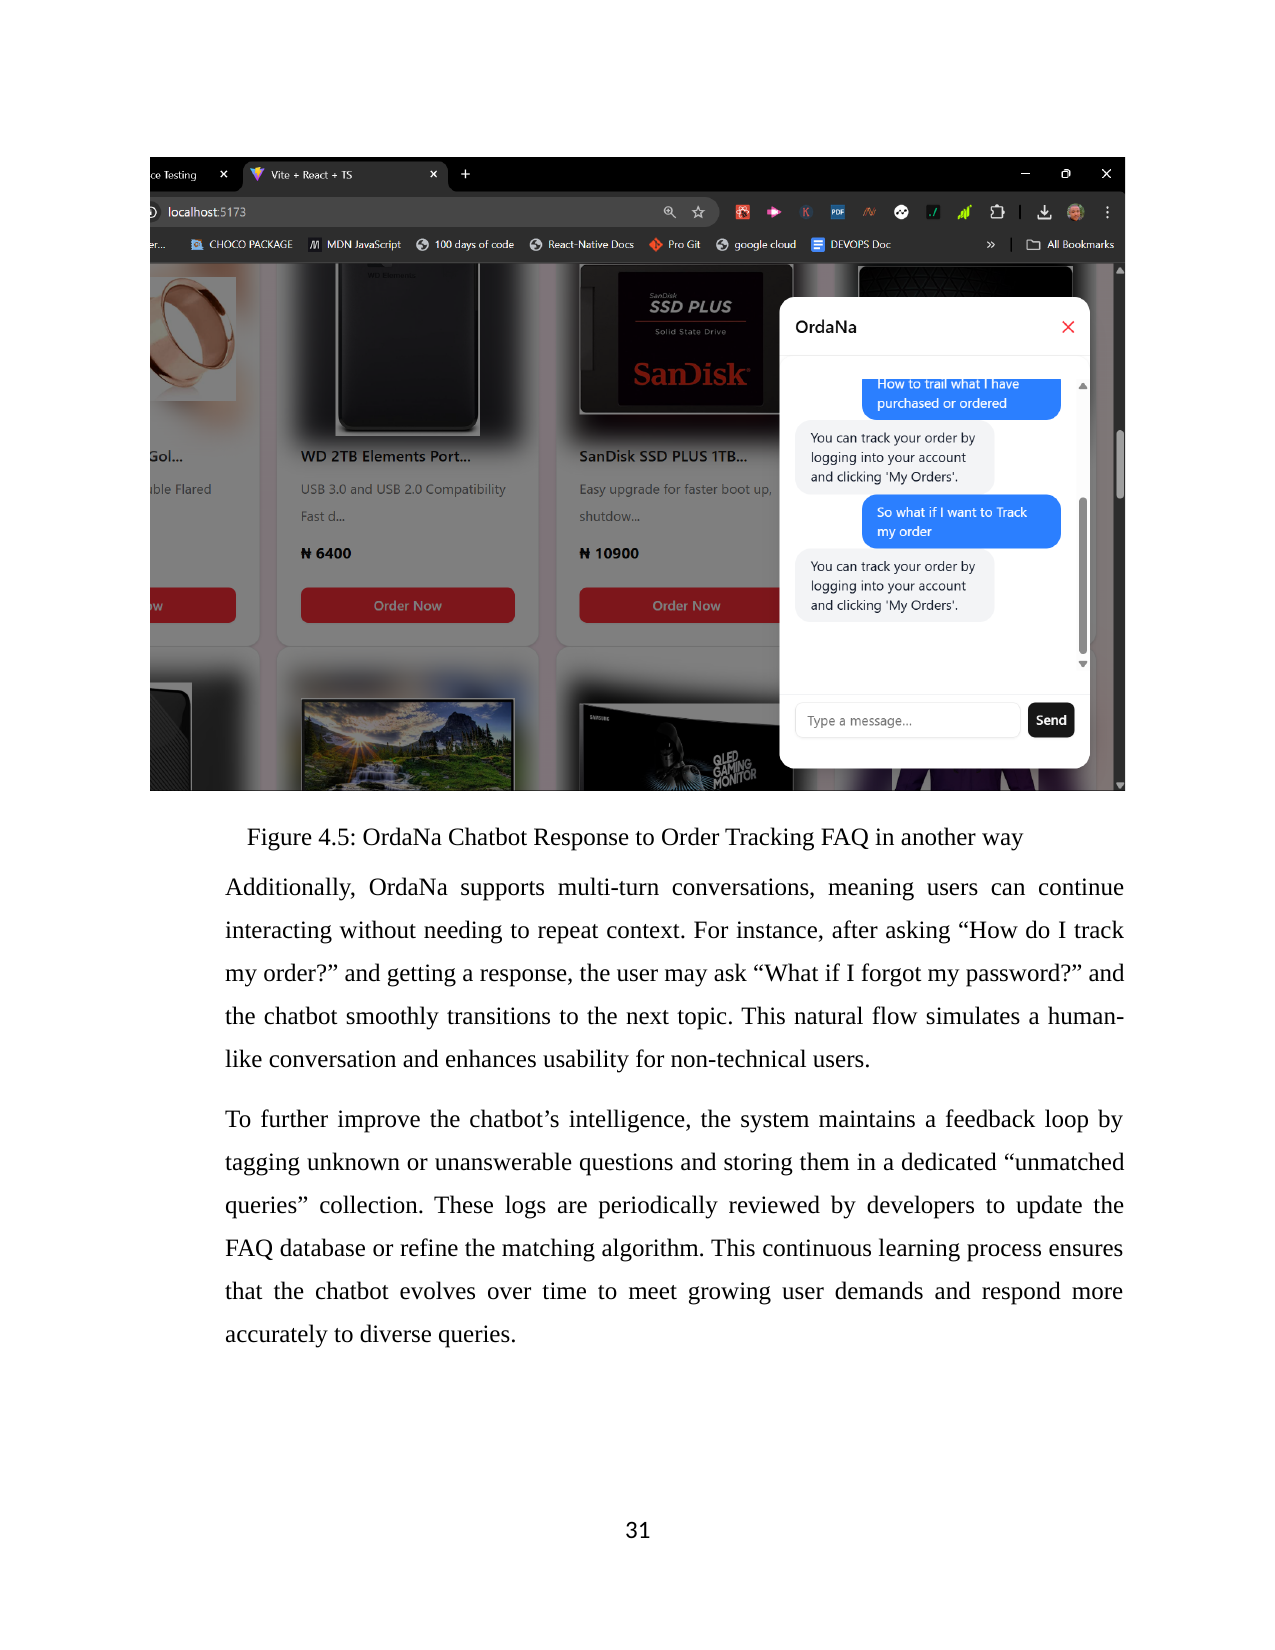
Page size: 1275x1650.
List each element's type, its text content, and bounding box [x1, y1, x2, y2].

text To further improve the chatbot’s intelligence, the system maintains a feedback loop by tagging unknown or unanswerable questions and storing them in a dedicated “unmatched queries” collection. These logs are periodically reviewed by developers to update the FAQ database or refine the matching algorithm. This continuous learning process ensures that the chatbot evolves over time to meet growing user demands and respond more accurately to diverse queries. [225, 1104, 1125, 1348]
text Additionally, OrdaNa supports multi-turn conversations, meaning users can continue interacting without needing to repeat context. For instance, after asking “How do I track my order?” and getting a response, the user may ask “What if I forgot my password?” and the chatbot smoothly transitions to the next topic. This natural flow simulates a human-like conversation and enhances usability for non-technical users. [225, 872, 1125, 1073]
text Figure 13Figure 4.5: OrdaNa Chatbot Response to Order Tracking FAQ in another way [150, 822, 1125, 851]
picture [150, 157, 1125, 791]
